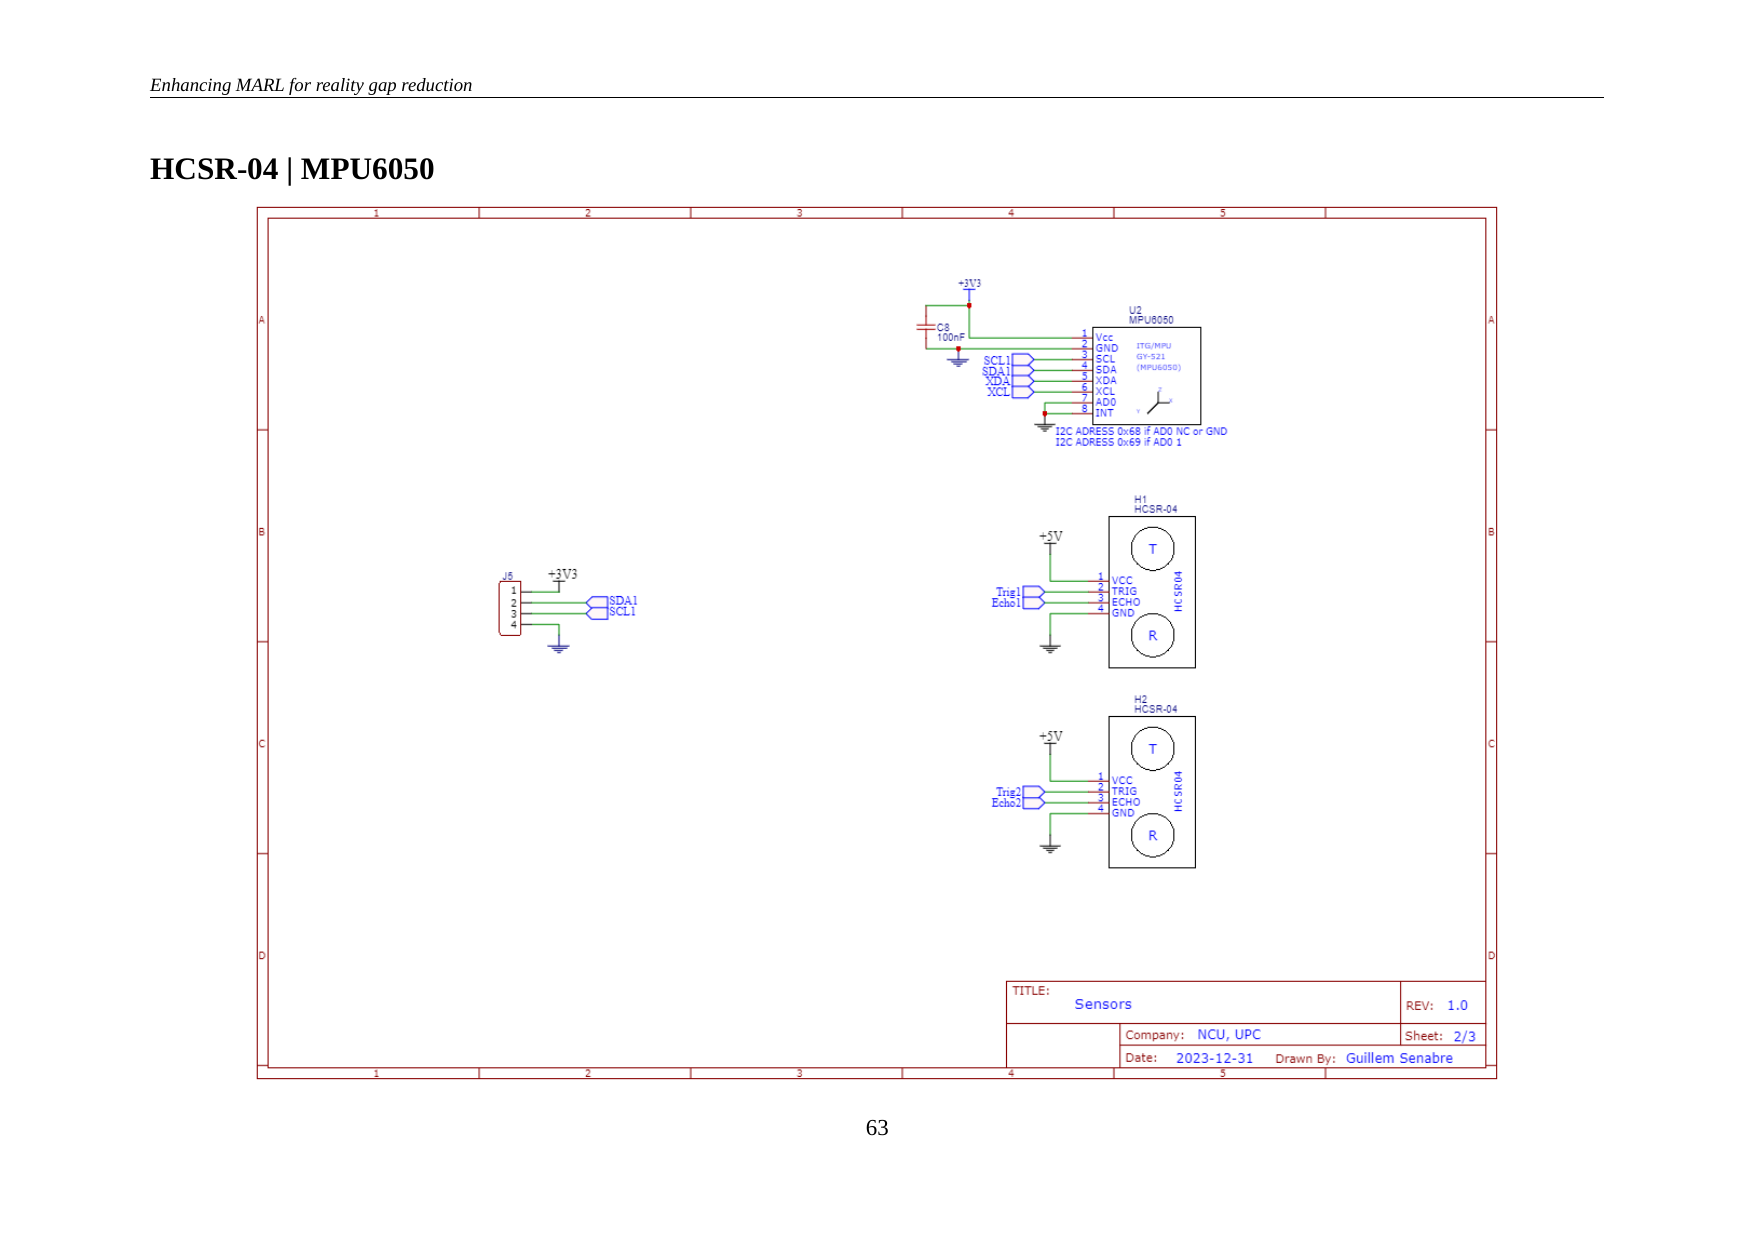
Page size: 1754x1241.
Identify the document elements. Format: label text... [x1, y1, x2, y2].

picture [246, 195, 1508, 1090]
subtitle HCSR-04 | MPU6050 [150, 150, 1604, 186]
